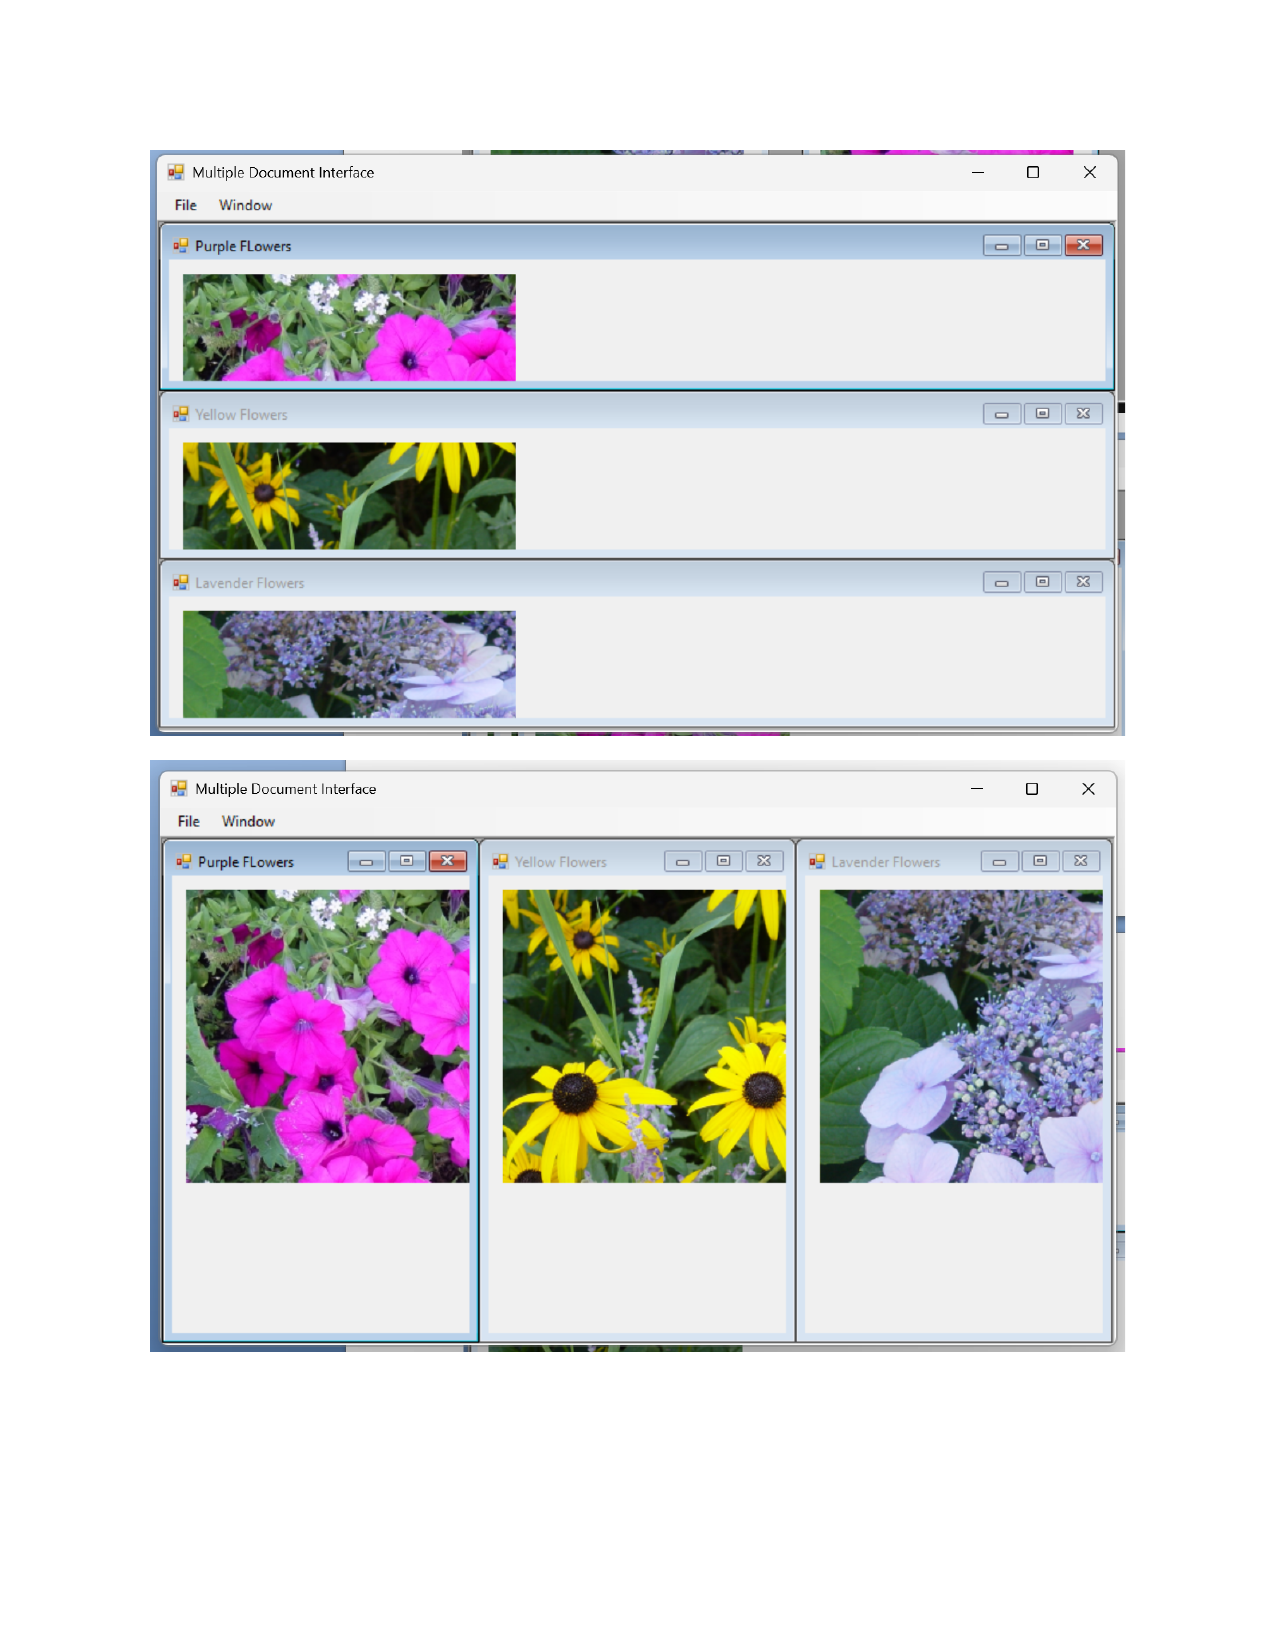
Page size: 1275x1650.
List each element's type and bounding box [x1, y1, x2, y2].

picture [150, 150, 1125, 736]
picture [150, 760, 1125, 1352]
